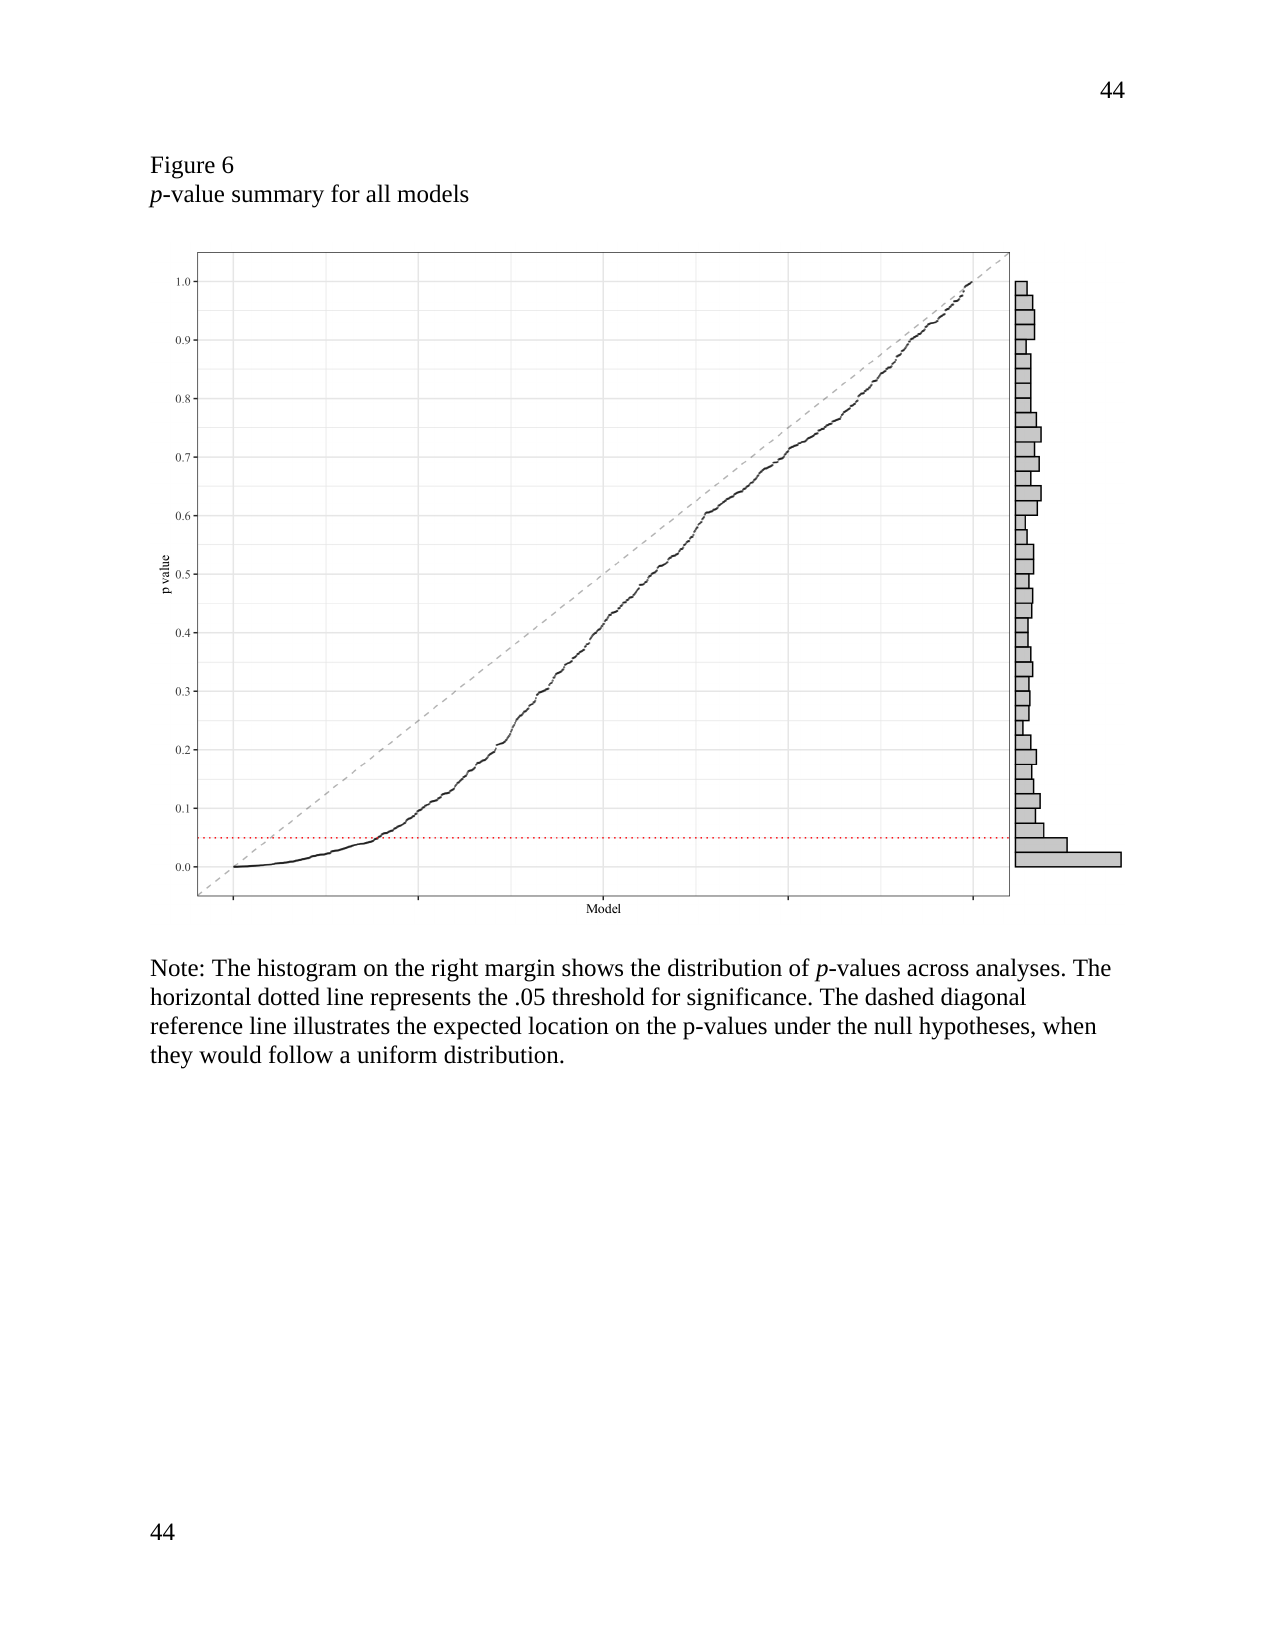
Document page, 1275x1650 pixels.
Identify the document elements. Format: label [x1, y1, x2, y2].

picture [150, 242, 1125, 925]
